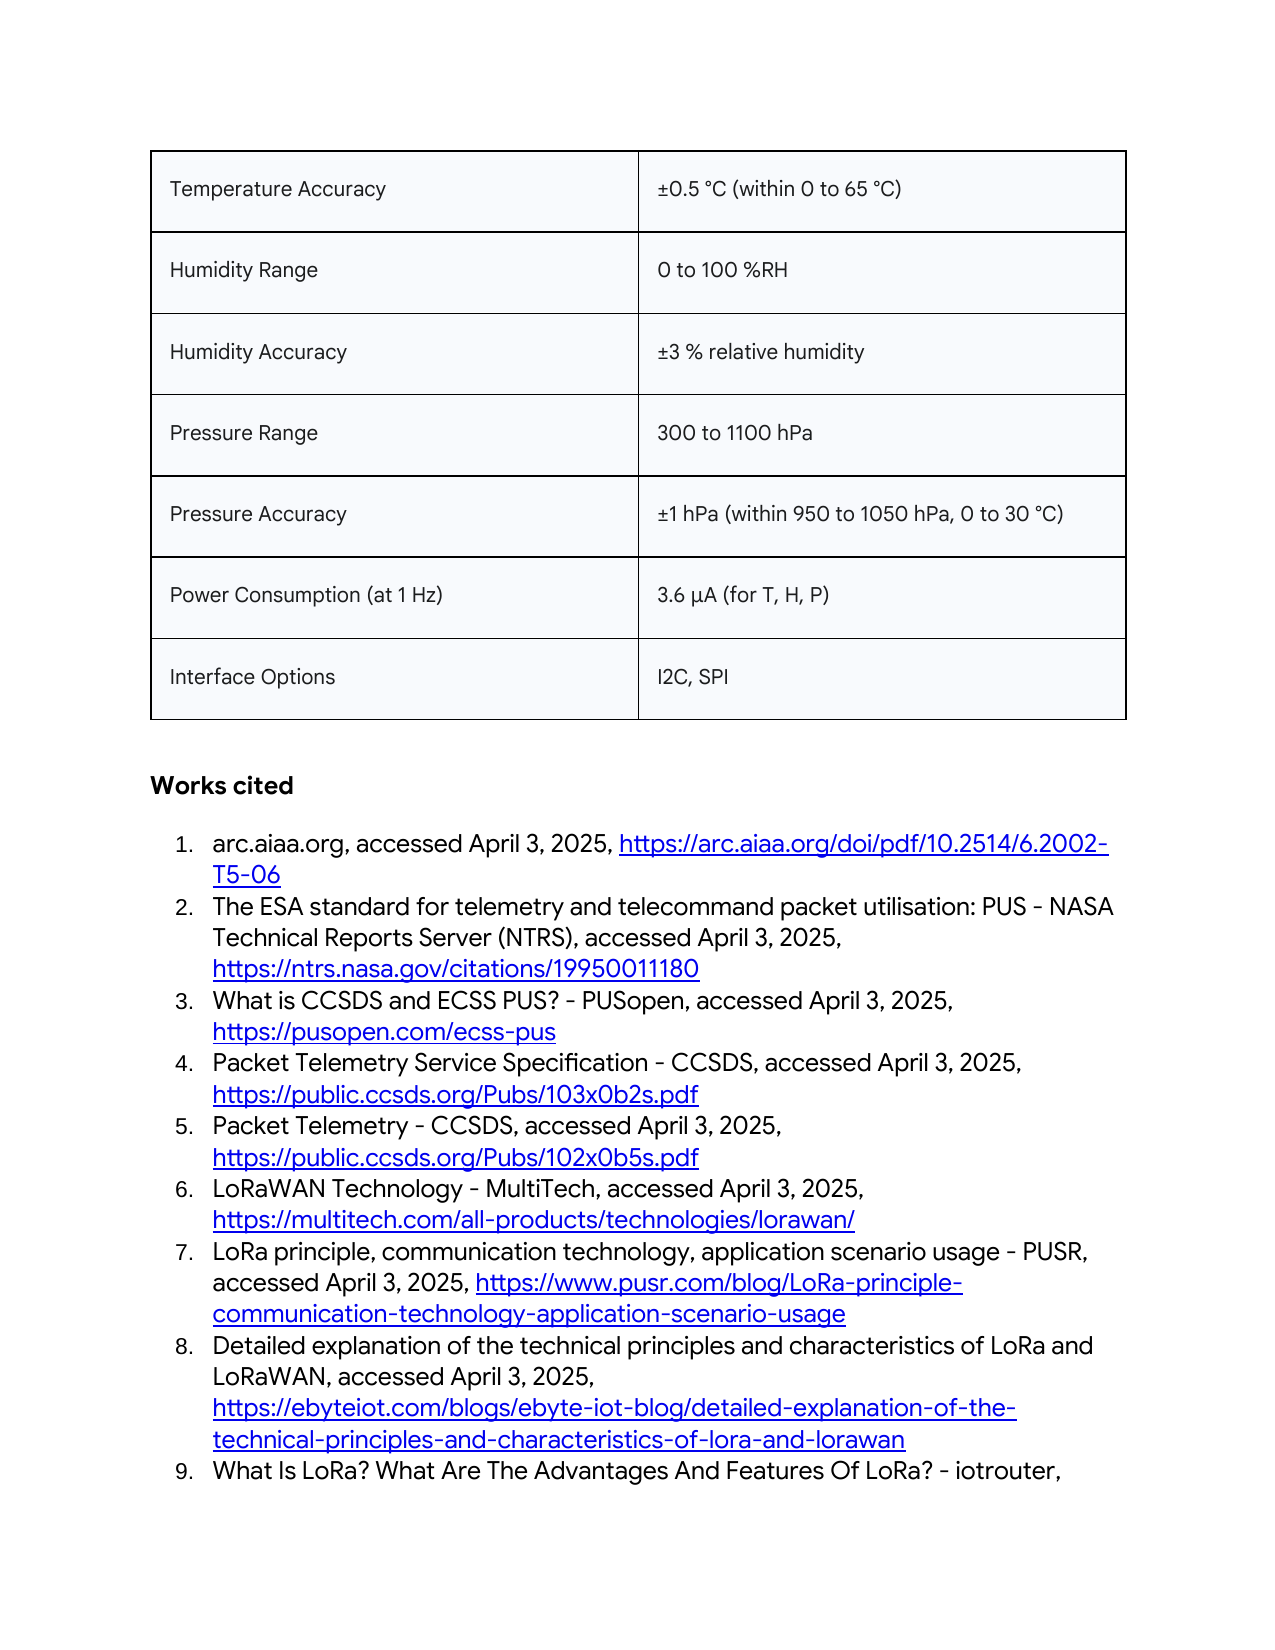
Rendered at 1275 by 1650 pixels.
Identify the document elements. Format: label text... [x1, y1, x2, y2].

list Detailed explanation of the technical principles and characteristics of LoRa and LoRaWAN, accessed April 3, 2025, https://ebyteiot.com/blogs/ebyte-iot-blog/detailed-explanation-of-the-technical-principles-and-characteristics-of-lora-and-lorawan [175, 1330, 1125, 1455]
table_cell Pressure Range [152, 395, 638, 475]
table_cell ±1 hPa (within 950 to 1050 hPa, 0 to 30 °C) [639, 477, 1125, 556]
table_cell Power Consumption (at 1 Hz) [152, 558, 638, 637]
table_cell 3.6 µA (for T, H, P) [639, 558, 1125, 637]
table_cell Humidity Accuracy [152, 314, 638, 394]
table_cell Pressure Accuracy [152, 477, 638, 556]
table_cell ±0.5 °C (within 0 to 65 °C) [639, 152, 1125, 231]
list Packet Telemetry - CCSDS, accessed April 3, 2025, https://public.ccsds.org/Pubs/102x0b5s.pdf [175, 1110, 1125, 1173]
table_cell Temperature Accuracy [152, 152, 638, 231]
table_cell 0 to 100 %RH [639, 233, 1125, 312]
table_cell ±3 % relative humidity [639, 314, 1125, 394]
list LoRa principle, communication technology, application scenario usage - PUSR, accessed April 3, 2025, https://www.pusr.com/blog/LoRa-principle-communication-technology-application-scenario-usage [175, 1236, 1125, 1330]
list Packet Telemetry Service Specification - CCSDS, accessed April 3, 2025, https://public.ccsds.org/Pubs/103x0b2s.pdf [175, 1048, 1125, 1110]
list The ESA standard for telemetry and telecommand packet utilisation: PUS - NASA Technical Reports Server (NTRS), accessed April 3, 2025, https://ntrs.nasa.gov/citations/19950011180 [175, 891, 1125, 985]
table_cell Humidity Range [152, 233, 638, 312]
table_cell I2C, SPI [639, 639, 1125, 719]
list What is CCSDS and ECSS PUS? - PUSopen, accessed April 3, 2025, https://pusopen.com/ecss-pus [175, 985, 1125, 1048]
list arc.aiaa.org, accessed April 3, 2025, https://arc.aiaa.org/doi/pdf/10.2514/6.2002-T5-06 [175, 828, 1125, 891]
subtitle Works cited [150, 770, 1125, 802]
table_cell Interface Options [152, 639, 638, 719]
table_cell 300 to 1100 hPa [639, 395, 1125, 475]
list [175, 1455, 1125, 1487]
list LoRaWAN Technology - MultiTech, accessed April 3, 2025, https://multitech.com/all-products/technologies/lorawan/ [175, 1173, 1125, 1236]
